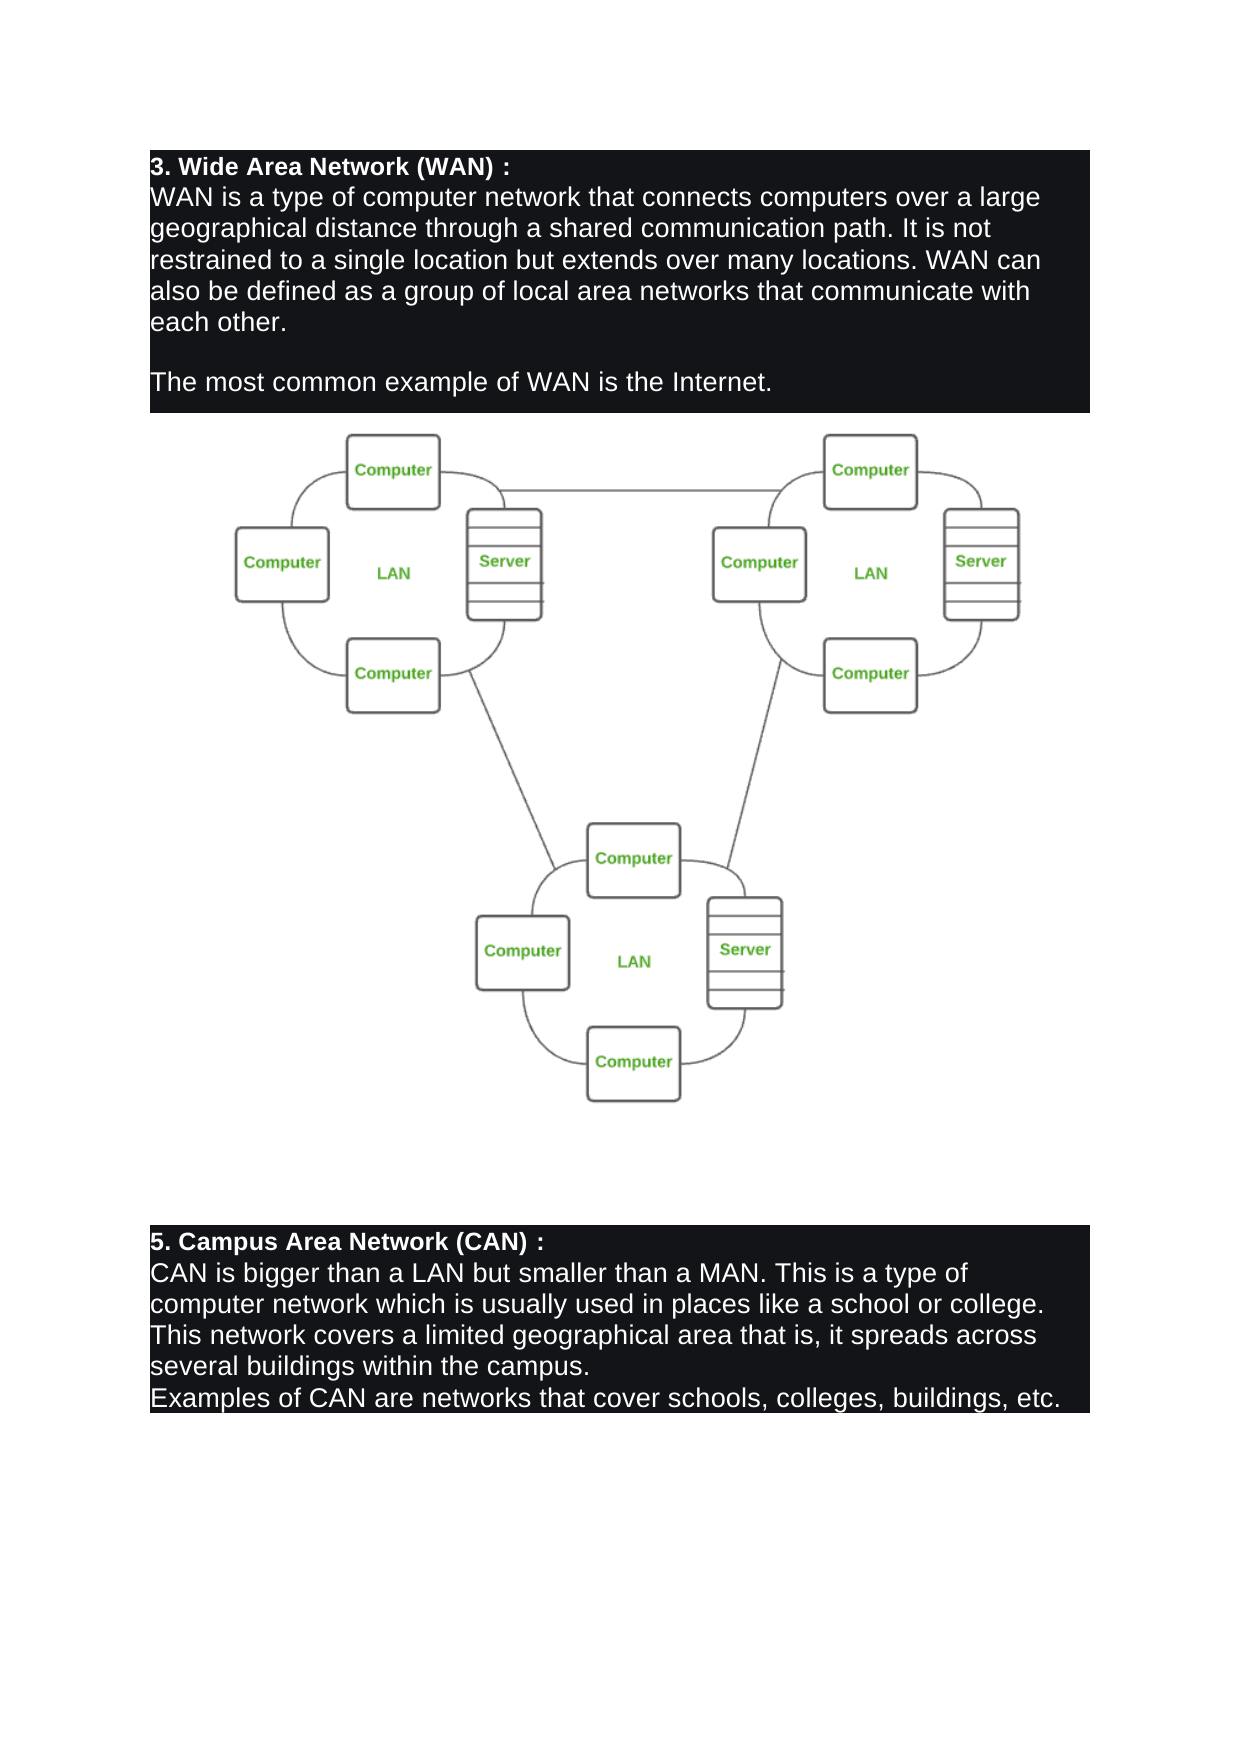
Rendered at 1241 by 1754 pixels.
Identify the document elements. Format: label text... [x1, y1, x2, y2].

text 5. Campus Area Network (CAN) : CAN is bigger than a LAN but smaller than a MAN. This is a type of computer network which is usually used in places like a school or college. This network covers a limited geographical area that is, it spreads across several buildings within the campus. [150, 1225, 1090, 1382]
text Examples of CAN are networks that cover schools, colleges, buildings, etc. [150, 1382, 1090, 1413]
picture [150, 413, 1091, 1133]
text The most common example of WAN is the Internet. [150, 366, 1090, 397]
text 3. Wide Area Network (WAN) : WAN is a type of computer network that connects computers over a large geographical distance through a shared communication path. It is not restrained to a single location but extends over many locations. WAN can also be defined as a group of local area networks that communicate with each other. [150, 150, 1090, 366]
